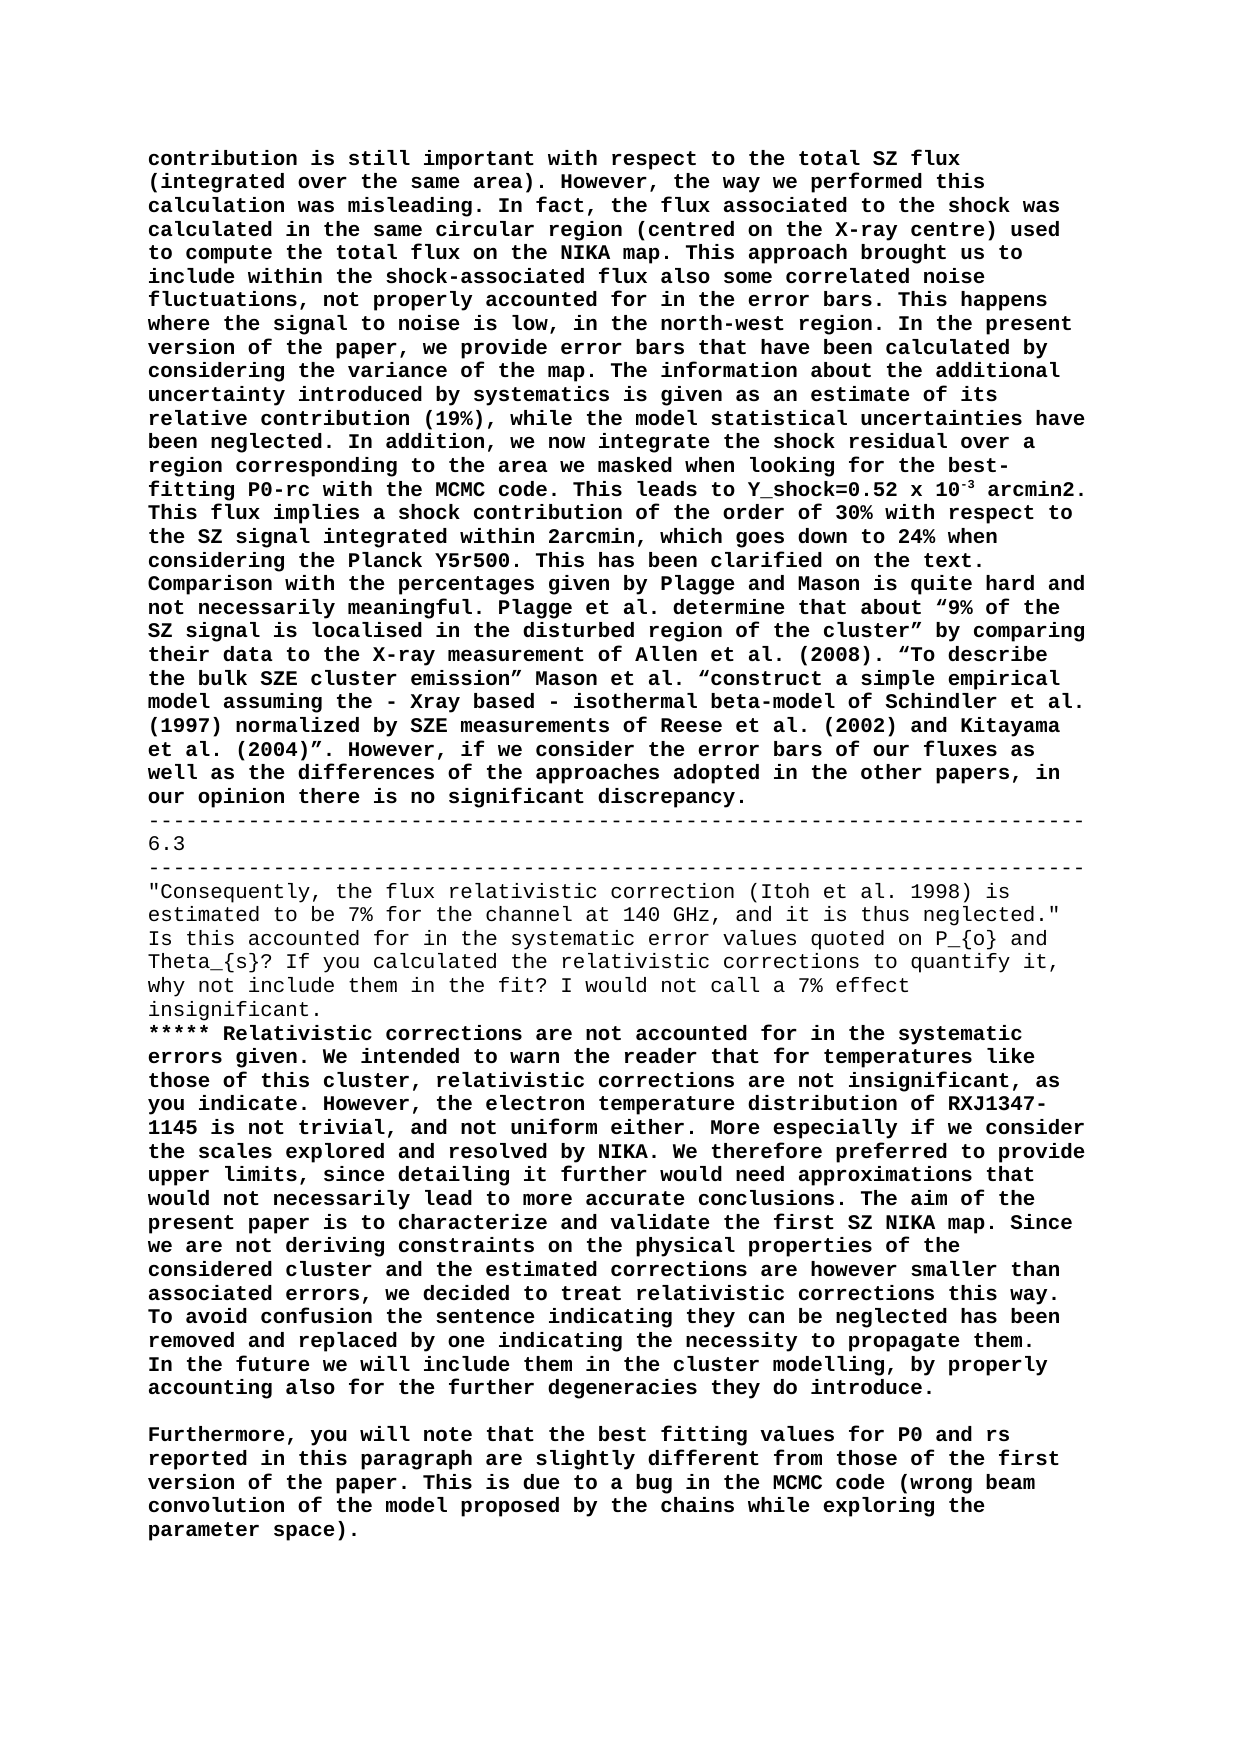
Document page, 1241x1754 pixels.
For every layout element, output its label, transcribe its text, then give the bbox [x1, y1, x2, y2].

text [148, 148, 1093, 810]
text ---------------------------------------------------------------------------"Consequently, the flux relativistic correction (Itoh et al. 1998) is estimated to be 7% for the channel at 140 GHz, and it is thus neglected." Is this accounted for in the systematic error values quoted on P_{o} and Theta_{s}? If you calculated the relativistic corrections to quantify it, why not include them in the fit? I would not call a 7% effect insignificant. [148, 857, 1093, 1022]
text --------------------------------------------------------------------------- [148, 810, 1093, 833]
text Furthermore, you will note that the best fitting values for P0 and rs reported in this paragraph are slightly different from those of the first version of the paper. This is due to a bug in the MCMC code (wrong beam convolution of the model proposed by the chains while exploring the parameter space). [148, 1424, 1093, 1543]
text ***** Relativistic corrections are not accounted for in the systematic errors given. We intended to warn the reader that for temperatures like those of this cluster, relativistic corrections are not insignificant, as you indicate. However, the electron temperature distribution of RXJ1347-1145 is not trivial, and not uniform either. More especially if we consider the scales explored and resolved by NIKA. We therefore preferred to provide upper limits, since detailing it further would need approximations that would not necessarily lead to more accurate conclusions. The aim of the present paper is to characterize and validate the first SZ NIKA map. Since we are not deriving constraints on the physical properties of the considered cluster and the estimated corrections are however smaller than associated errors, we decided to treat relativistic corrections this way. [148, 1022, 1093, 1306]
text 6.3 [148, 833, 1093, 857]
text To avoid confusion the sentence indicating they can be neglected has been removed and replaced by one indicating the necessity to propagate them. [148, 1306, 1093, 1353]
text In the future we will include them in the cluster modelling, by properly accounting also for the further degeneracies they do introduce. [148, 1353, 1093, 1401]
